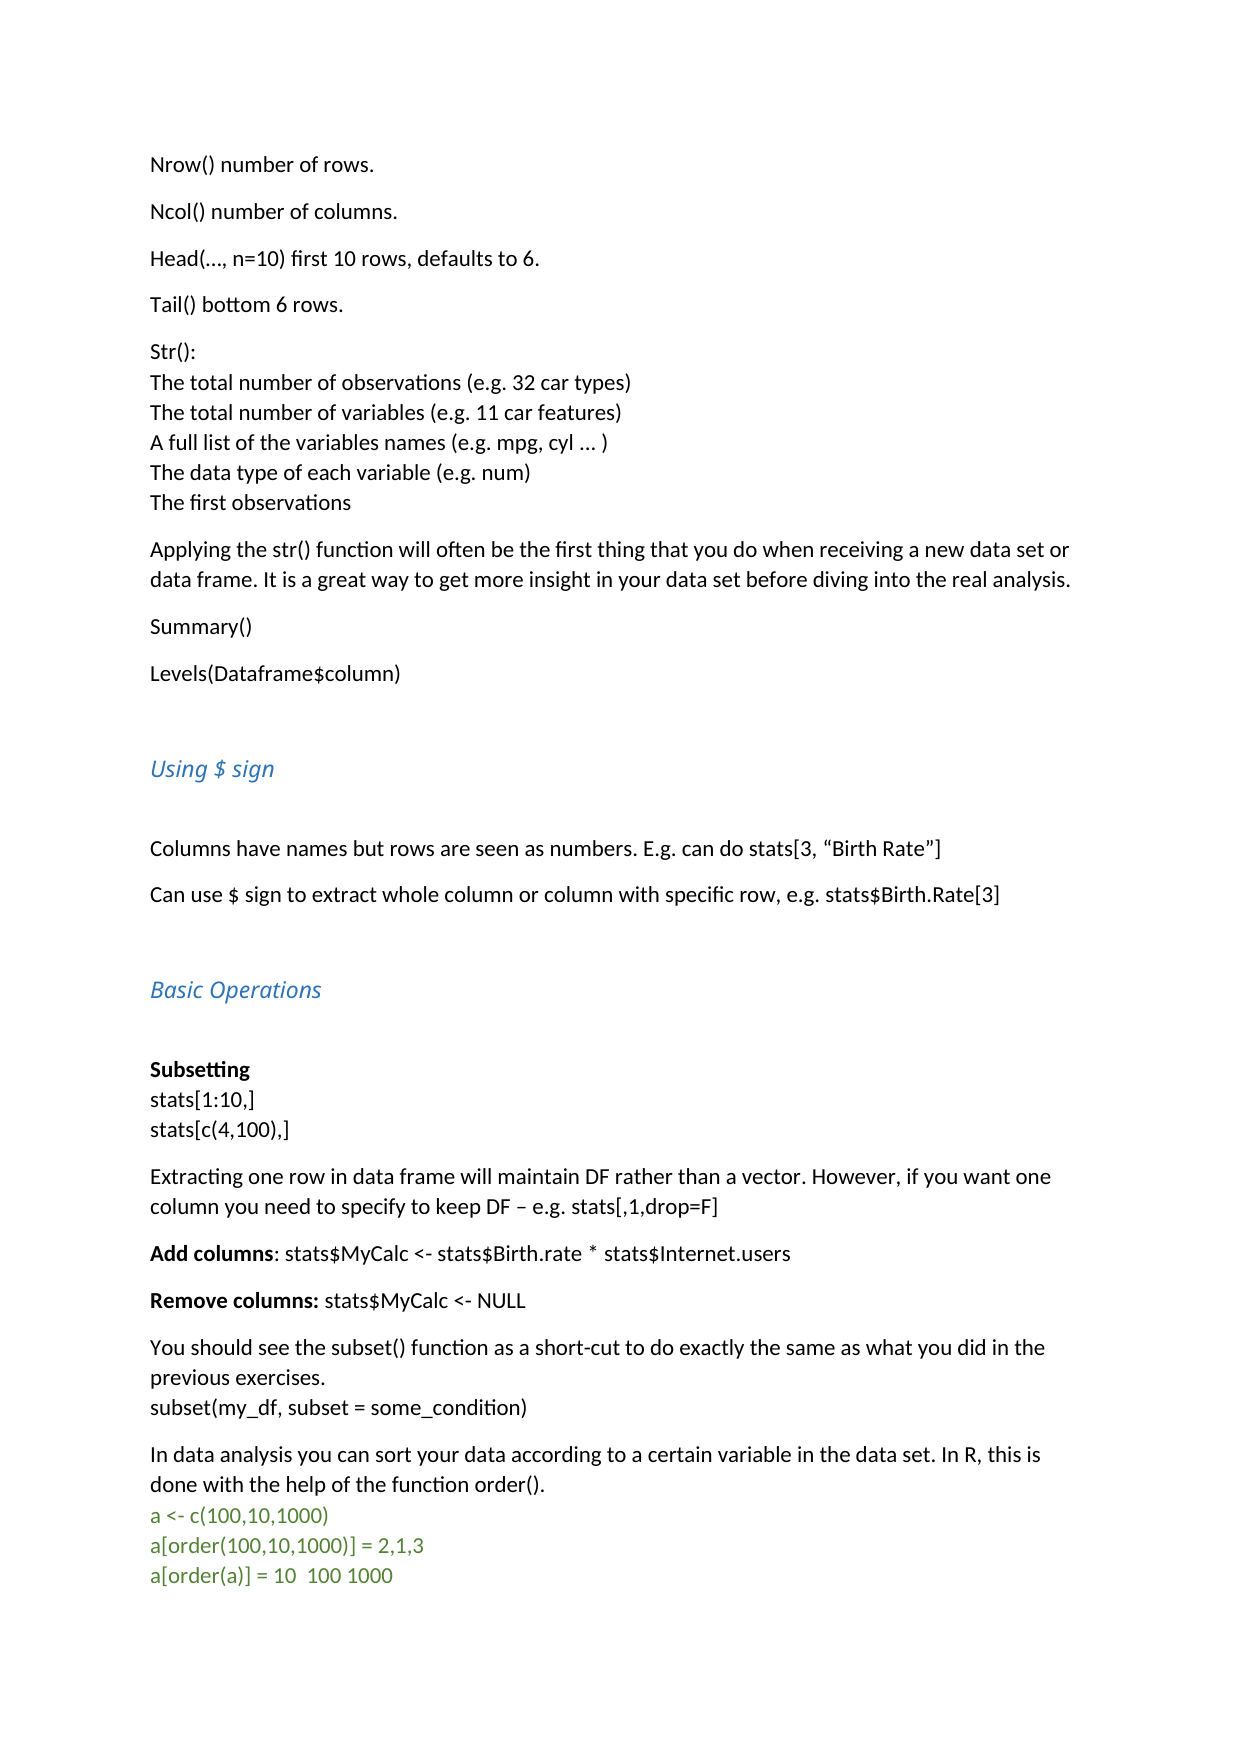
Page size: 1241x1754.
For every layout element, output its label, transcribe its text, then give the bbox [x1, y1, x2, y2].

text Tail() bottom 6 rows. [150, 291, 1090, 319]
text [150, 1440, 1090, 1589]
text Applying the str() function will often be the first thing that you do when receiving a new data set or data frame. It is a great way to get more insight in your data set before diving into the real analysis. [150, 535, 1090, 594]
text Str(): The total number of observations (e.g. 32 car types) The total number of variables (e.g. 11 car features) A full list of the variables names (e.g. mpg, cyl ... ) The data type of each variable (e.g. num) The first observations [150, 337, 1090, 517]
text Add columns: stats$MyCalc <- stats$Birth.rate * stats$Internet.users [150, 1239, 1090, 1267]
text Summary() [150, 612, 1090, 641]
text Head(…, n=10) first 10 rows, defaults to 6. [150, 244, 1090, 272]
text Ncol() number of columns. [150, 197, 1090, 225]
text Extracting one row in data frame will maintain DF rather than a vector. However, if you want one column you need to specify to keep DF – e.g. stats[,1,drop=F] [150, 1162, 1090, 1221]
subtitle Basic Operations [150, 974, 1090, 1006]
text Can use $ sign to extract whole column or column with specific row, e.g. stats$Birth.Rate[3] [150, 881, 1090, 909]
text Subsetting stats[1:10,] stats[c(4,100),] [150, 1055, 1090, 1143]
text Remove columns: stats$MyCalc <- NULL [150, 1286, 1090, 1314]
text Levels(Dataframe$column) [150, 659, 1090, 687]
subtitle Using $ sign [150, 753, 1090, 784]
text Nrow() number of rows. [150, 150, 1090, 178]
text You should see the subset() function as a short-cut to do exactly the same as what you did in the previous exercises. subset(my_df, subset = some_condition) [150, 1333, 1090, 1422]
text Columns have names but rows are seen as numbers. E.g. can do stats[3, “Birth Rate”] [150, 834, 1090, 862]
